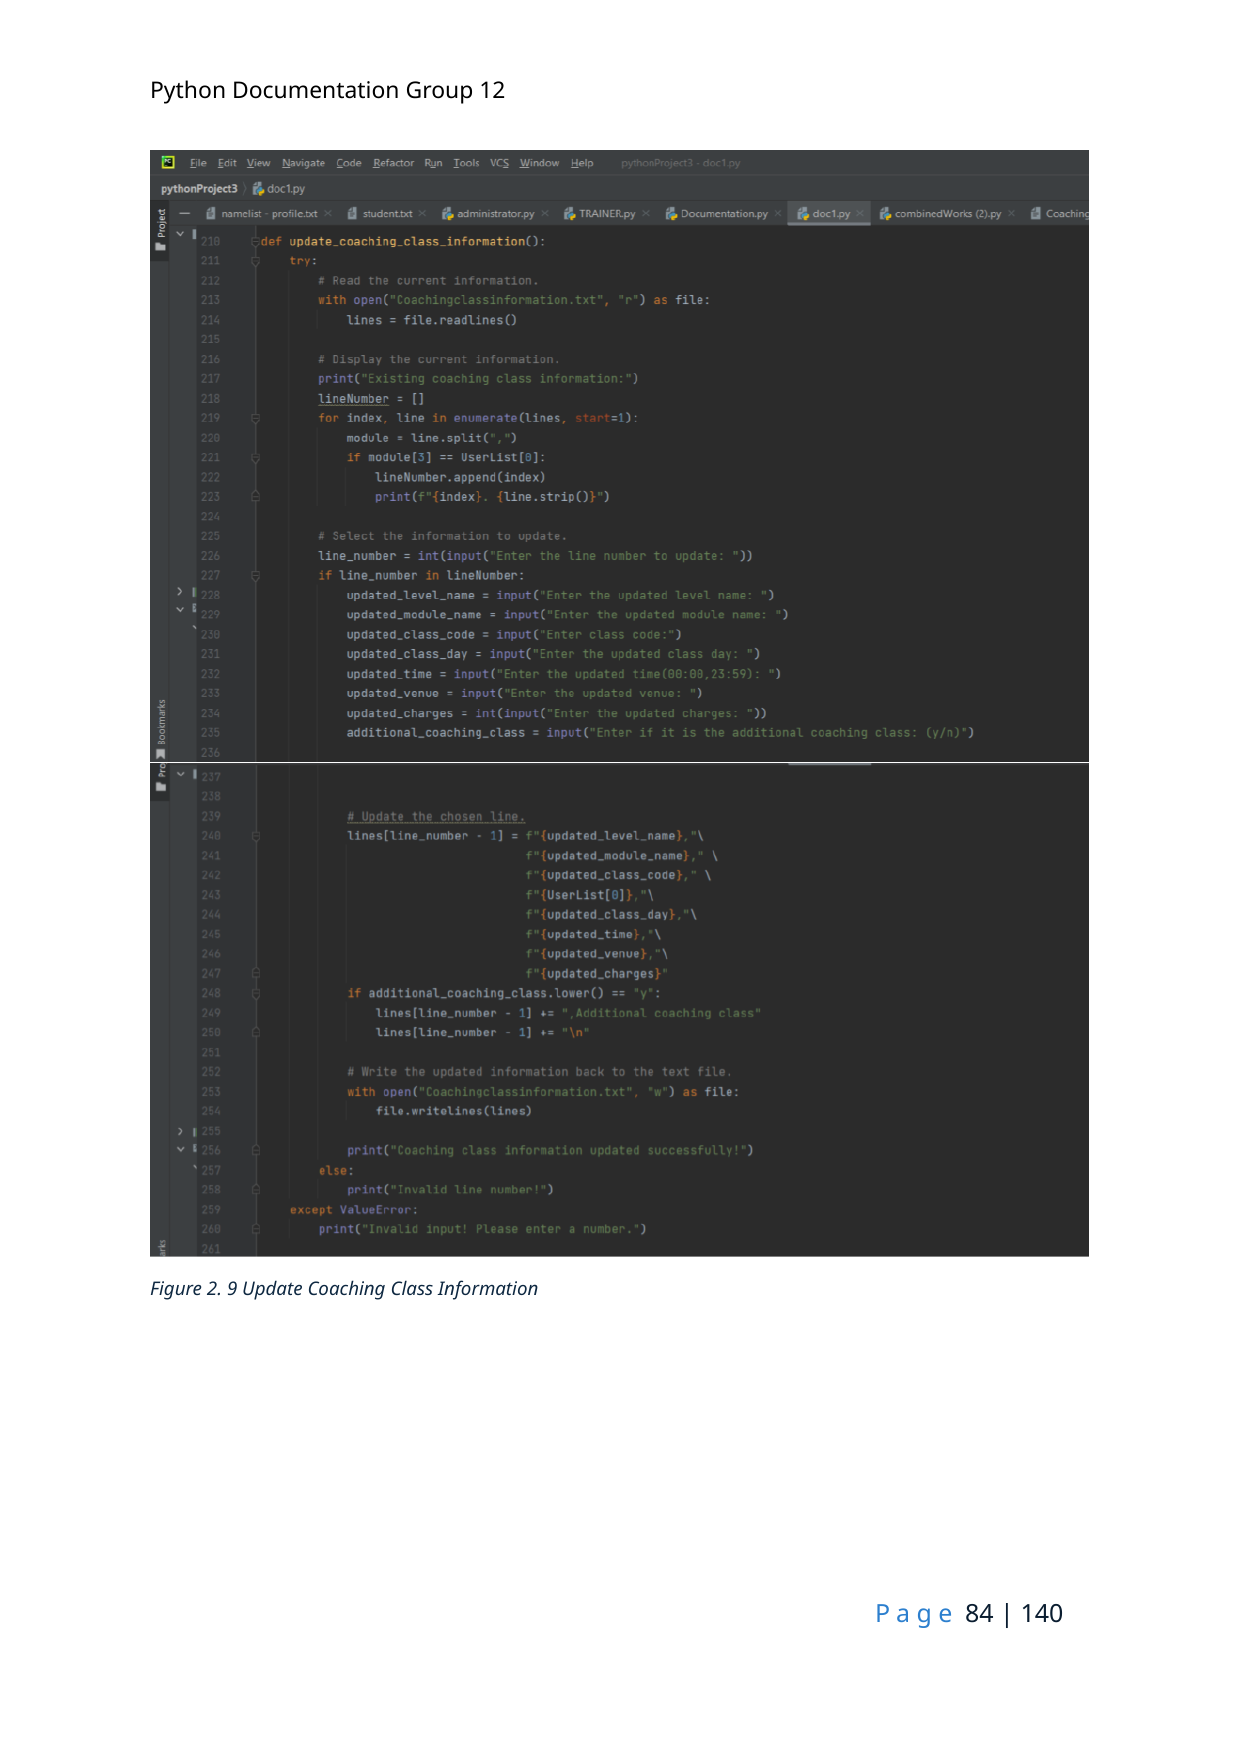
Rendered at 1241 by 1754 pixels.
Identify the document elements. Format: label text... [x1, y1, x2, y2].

picture [150, 150, 1089, 1257]
text Figure 2. 9 Update Coaching Class Information [150, 1275, 1090, 1301]
